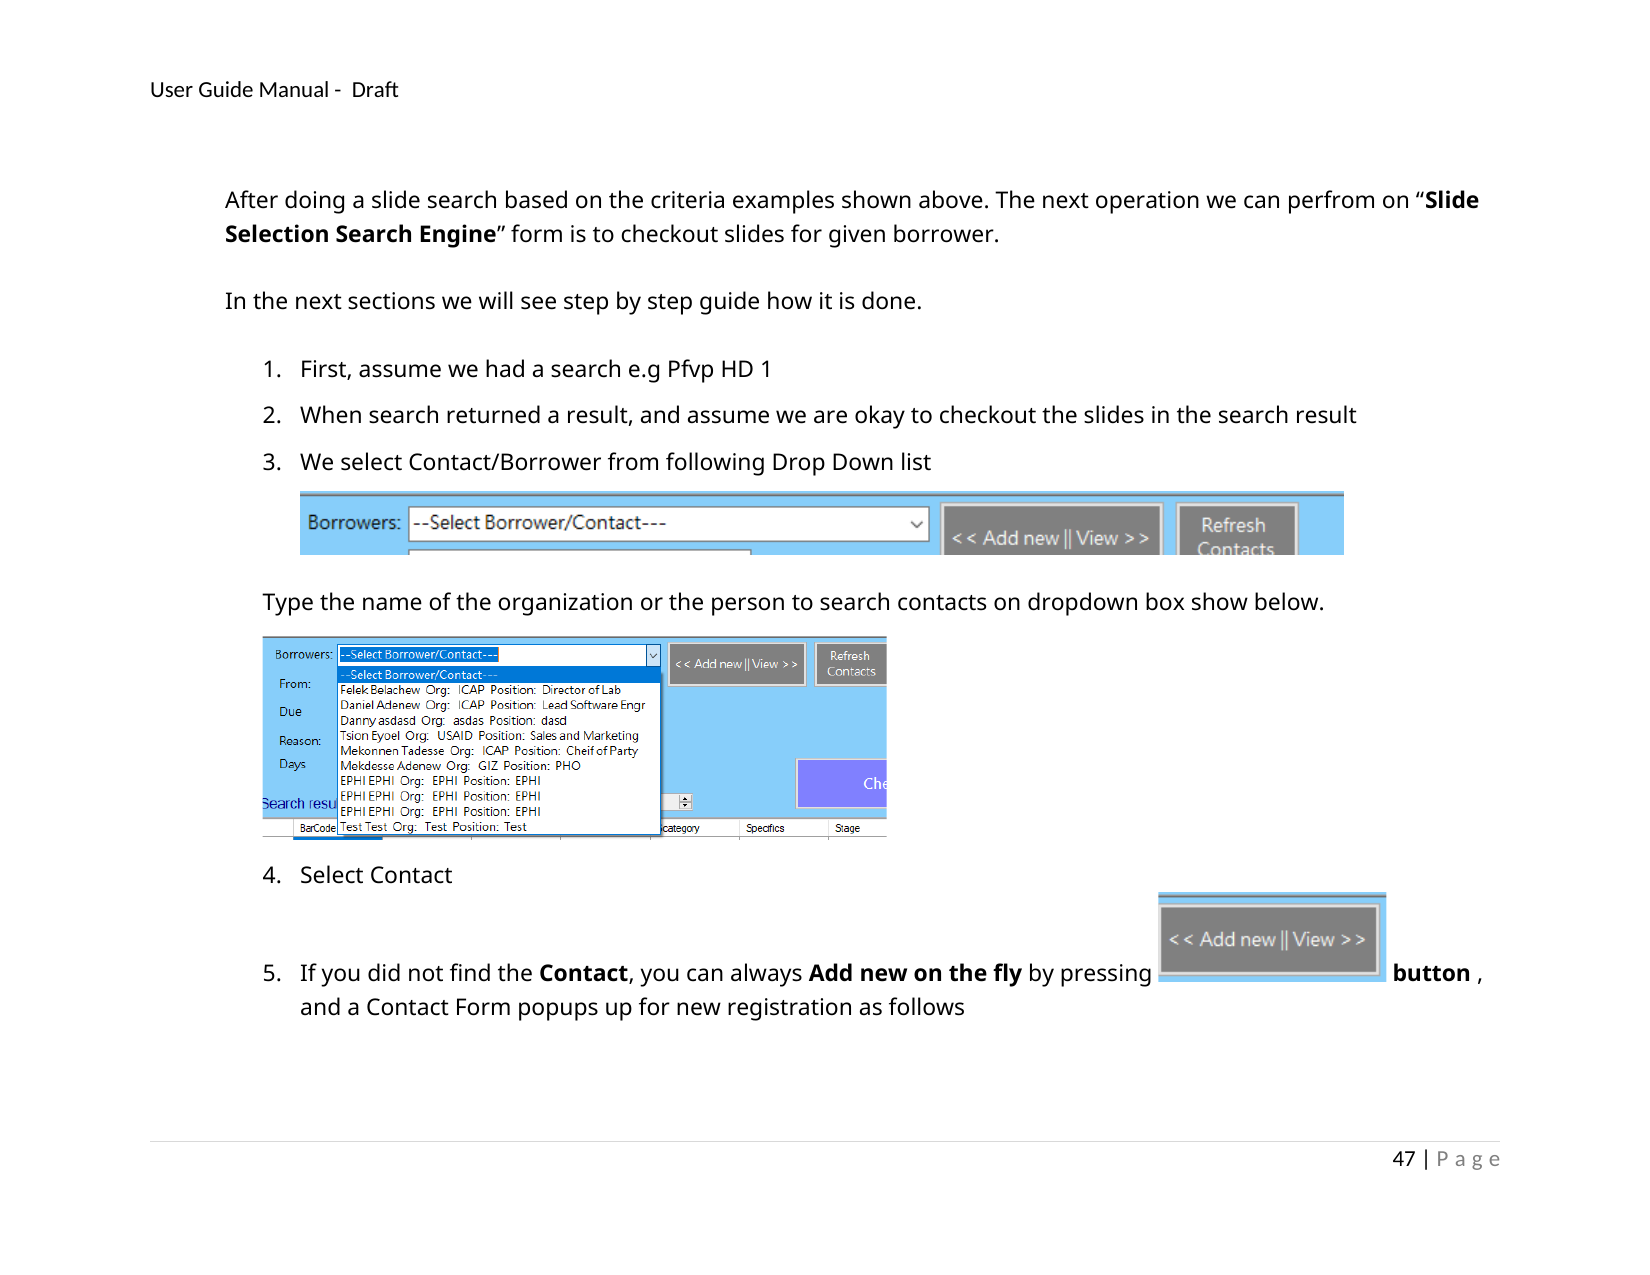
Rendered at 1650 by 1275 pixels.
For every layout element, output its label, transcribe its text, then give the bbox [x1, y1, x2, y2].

list In the next sections we will see step by step guide how it is done. [225, 285, 1500, 316]
text Type the name of the organization or the person to search contacts on dropdown box show below. [262, 586, 1500, 617]
list Select Contact [262, 859, 1500, 890]
list First, assume we had a search e.g Pfvp HD 1 [262, 352, 1500, 384]
list When search returned a result, and assume we are okay to checkout the slides in the search result [262, 399, 1500, 431]
list If you did not find the Contact, you can always Add new on the fly by pressing button , and a Contact Form popups up for new registration as follows [262, 893, 1500, 1022]
picture [300, 491, 1344, 555]
picture [1158, 892, 1387, 982]
list After doing a slide search based on the criteria examples shown above. The next operation we can perfrom on “Slide Selection Search Engine” form is to checkout slides for given borrower. [225, 184, 1500, 249]
picture [262, 636, 887, 840]
